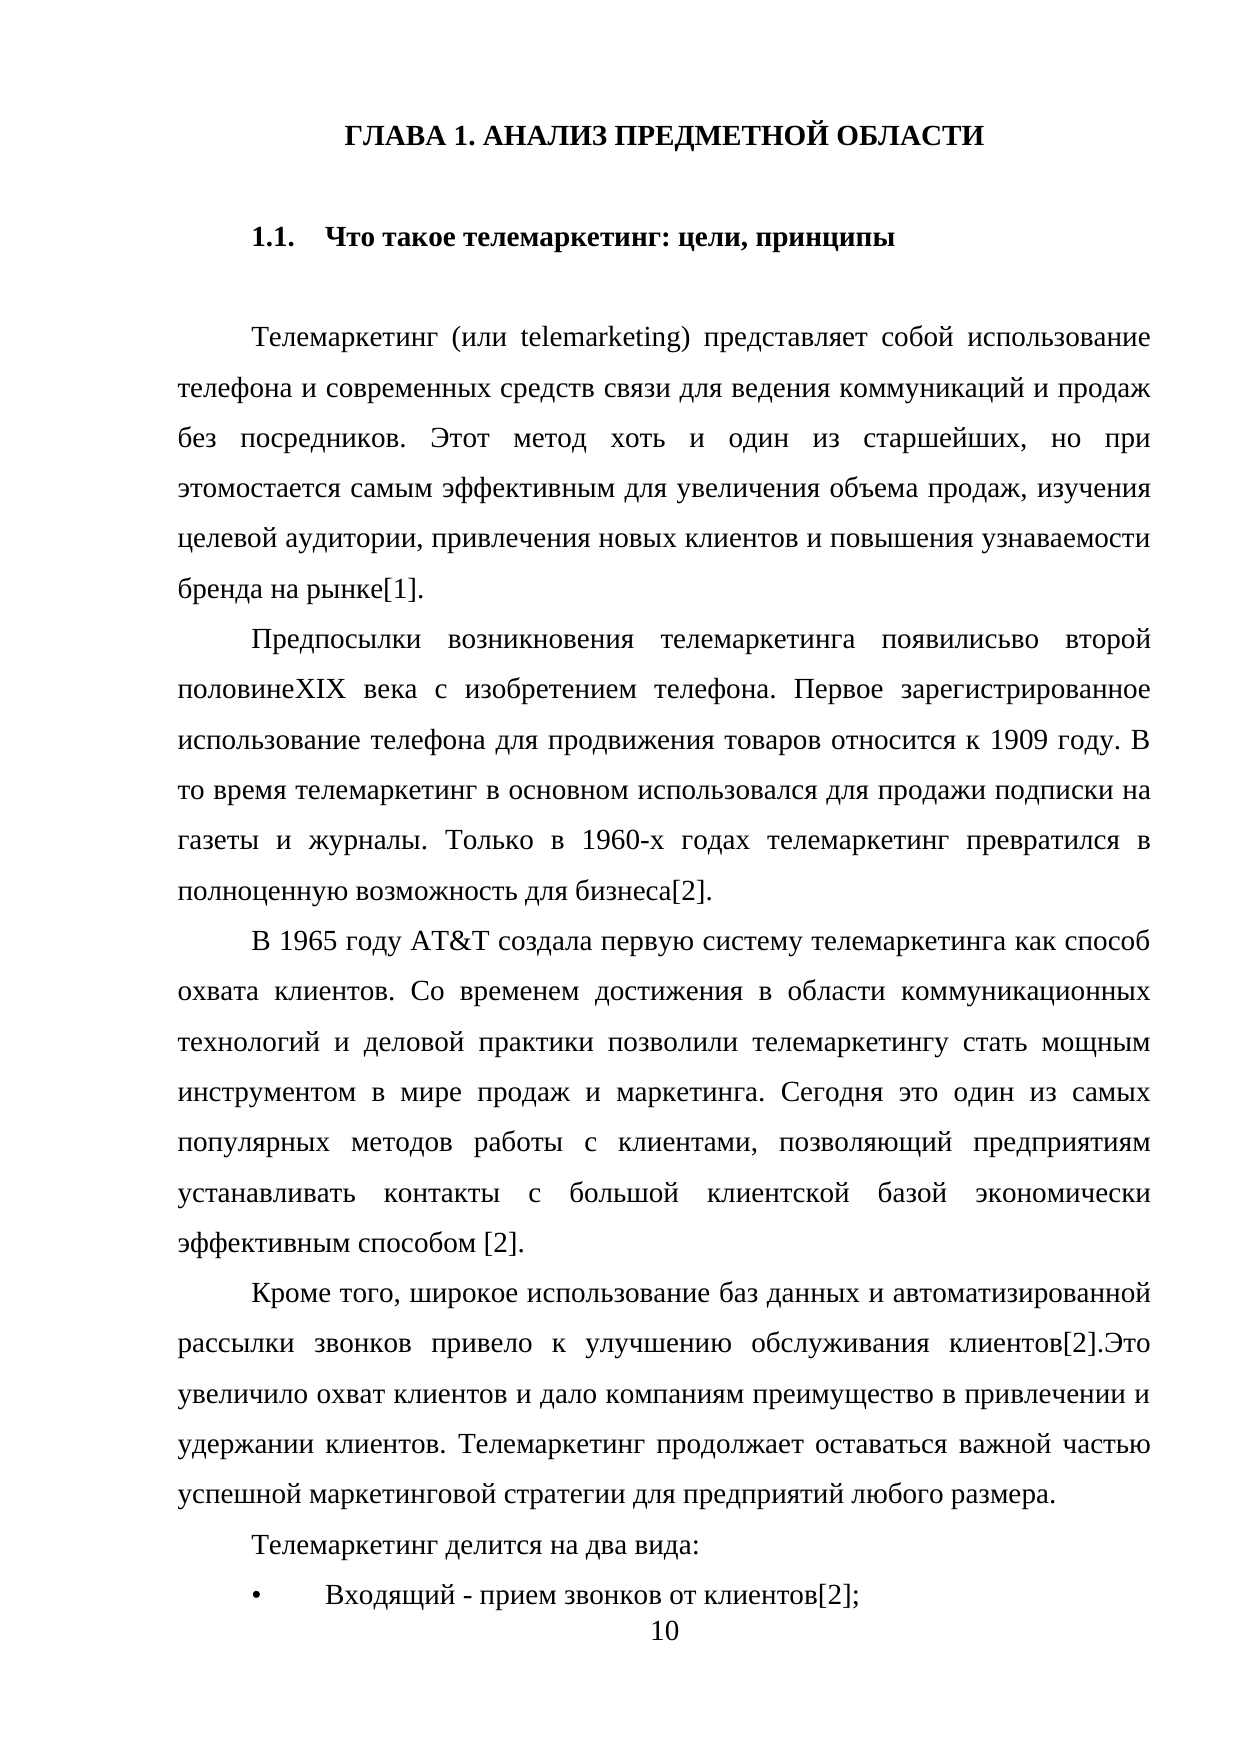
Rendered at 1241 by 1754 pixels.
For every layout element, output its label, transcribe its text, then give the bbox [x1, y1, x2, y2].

subtitle Что такое телемаркетинг: цели, принципы [177, 219, 1152, 252]
text Предпосылки возникновения телемаркетинга появилисьво второй половинеXIX века с изобретением телефона. Первое зарегистрированное использование телефона для продвижения товаров относится к 1909 году. В то время телемаркетинг в основном использовался для продажи подписки на газеты и журналы. Только в 1960-х годах телемаркетинг превратился в полноценную возможность для бизнеса[2]. [177, 621, 1152, 906]
subtitle ГЛАВА 1. АНАЛИЗ ПРЕДМЕТНОЙ ОБЛАСТИ [177, 118, 1152, 152]
text В 1965 году AT&T создала первую систему телемаркетинга как способ охвата клиентов. Со временем достижения в области коммуникационных технологий и деловой практики позволили телемаркетингу стать мощным инструментом в мире продаж и маркетинга. Сегодня это один из самых популярных методов работы с клиентами, позволяющий предприятиям устанавливать контакты с большой клиентской базой экономически эффективным способом [2]. [177, 923, 1152, 1258]
text Телемаркетинг делится на два вида: [177, 1527, 1152, 1560]
text Телемаркетинг (или telemarketing) представляет собой использование телефона и современных средств связи для ведения коммуникаций и продаж без посредников. Этот метод хоть и один из старшейших, но при этомостается самым эффективным для увеличения объема продаж, изучения целевой аудитории, привлечения новых клиентов и повышения узнаваемости бренда на рынке[1]. [177, 319, 1152, 604]
text Кроме того, широкое использование баз данных и автоматизированной рассылки звонков привело к улучшению обслуживания клиентов[2].Это увеличило охват клиентов и дало компаниям преимущество в привлечении и удержании клиентов. Телемаркетинг продолжает оставаться важной частью успешной маркетинговой стратегии для предприятий любого размера. [177, 1275, 1152, 1510]
text • Входящий - прием звонков от клиентов[2]; [177, 1577, 1152, 1611]
